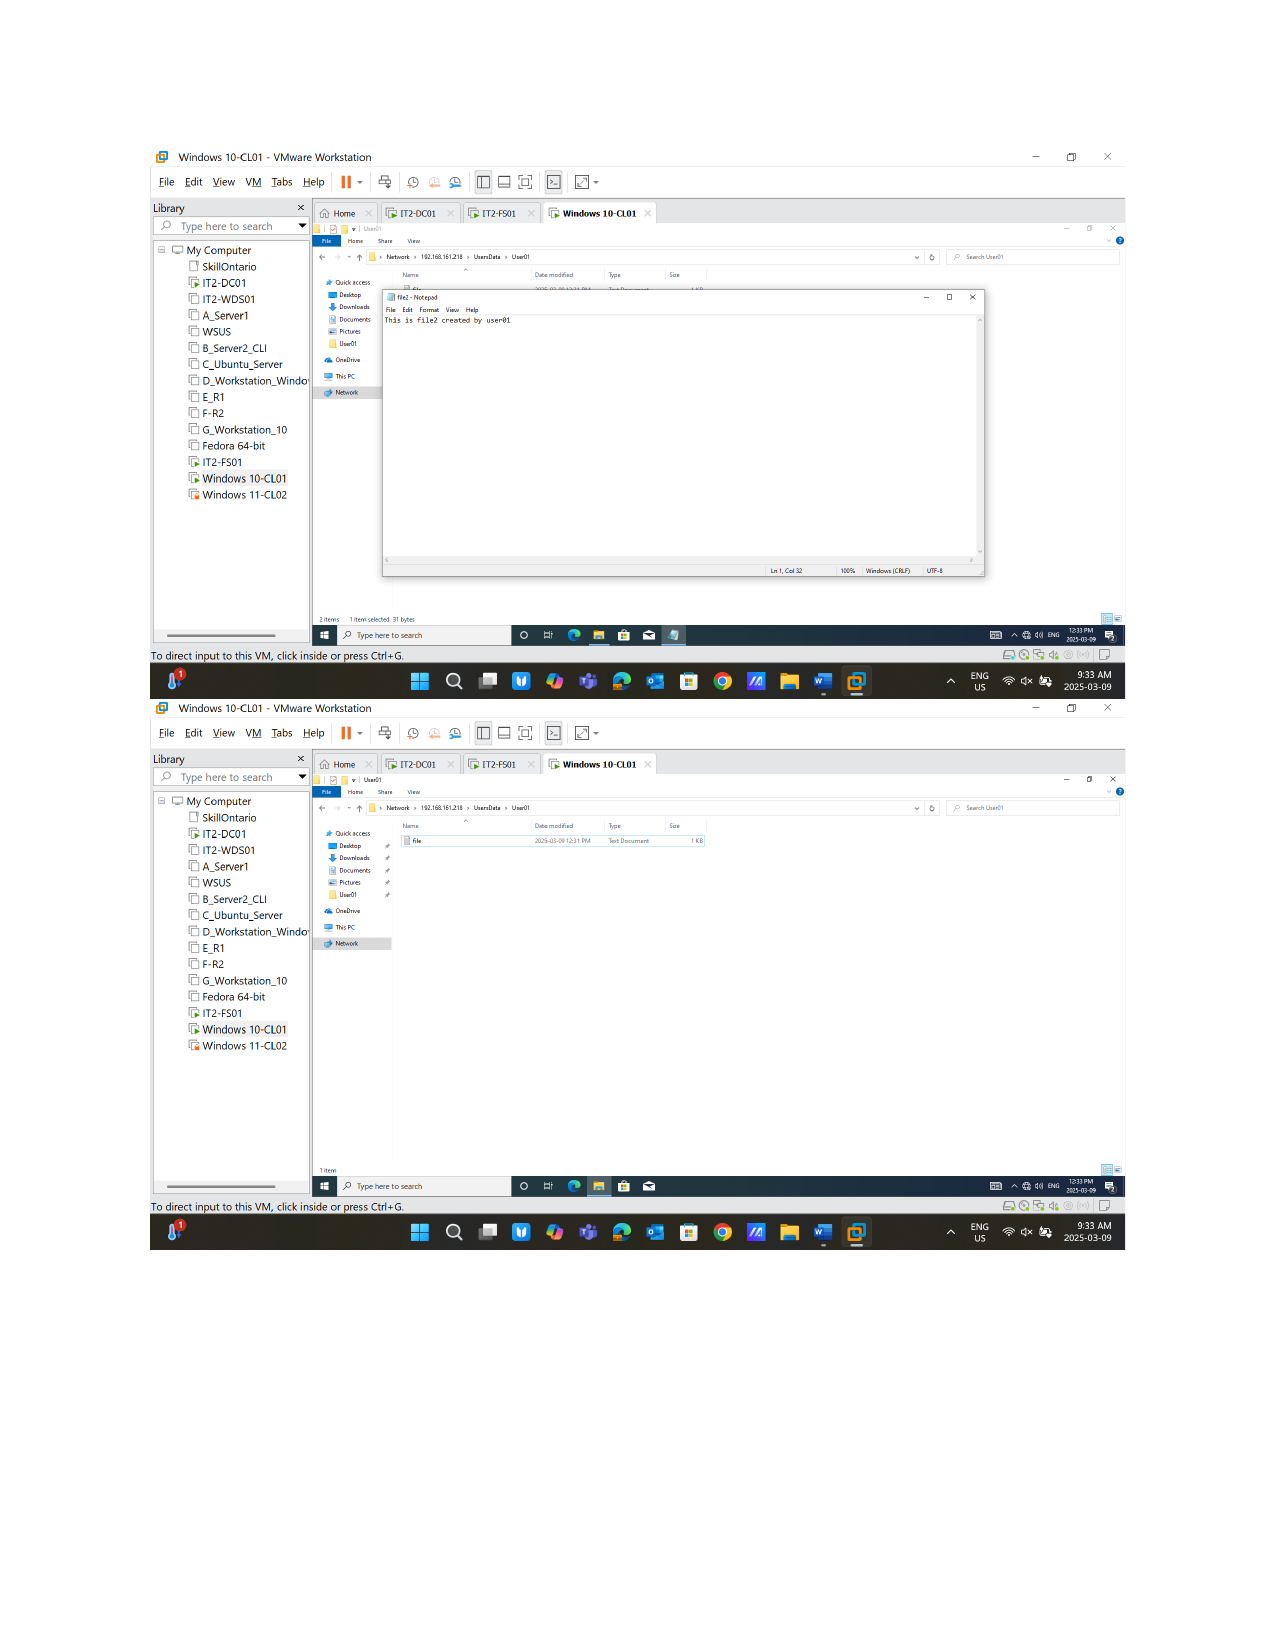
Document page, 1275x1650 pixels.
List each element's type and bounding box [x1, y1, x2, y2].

picture [150, 150, 1125, 699]
picture [150, 701, 1125, 1250]
